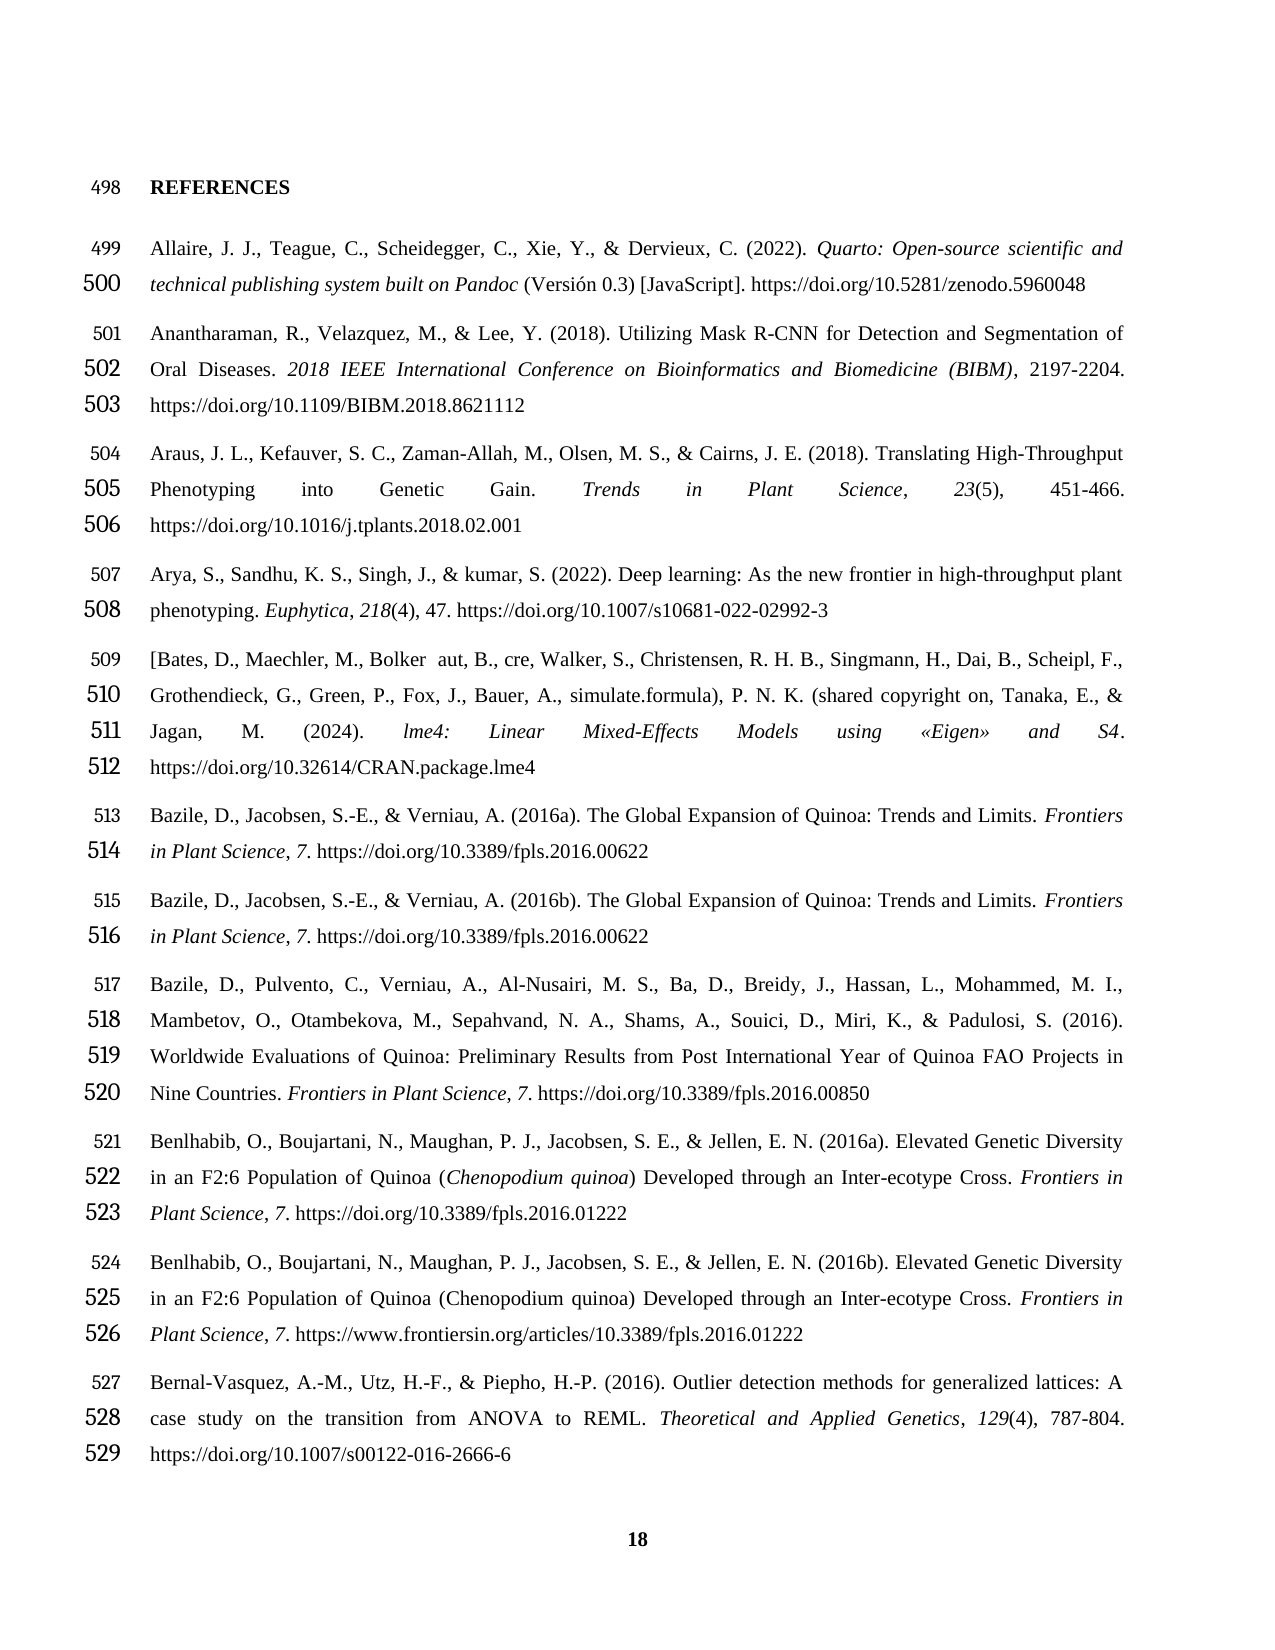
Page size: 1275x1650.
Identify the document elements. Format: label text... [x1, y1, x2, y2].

text Arya, S., Sandhu, K. S., Singh, J., & kumar, S. (2022). Deep learning: As the new frontier in high-throughput plant phenotyping. Euphytica, 218(4), 47. https://doi.org/10.1007/s10681-022-02992-3 [150, 562, 1125, 622]
text Bernal-Vasquez, A.-M., Utz, H.-F., & Piepho, H.-P. (2016). Outlier detection methods for generalized lattices: A case study on the transition from ANOVA to REML. Theoretical and Applied Genetics, 129(4), 787-804. https://doi.org/10.1007/s00122-016-2666-6 [150, 1370, 1125, 1466]
text Bazile, D., Jacobsen, S.-E., & Verniau, A. (2016a). The Global Expansion of Quinoa: Trends and Limits. Frontiers in Plant Science, 7. https://doi.org/10.3389/fpls.2016.00622 [150, 803, 1125, 863]
subtitle REFERENCES [150, 175, 1125, 199]
text Bazile, D., Jacobsen, S.-E., & Verniau, A. (2016b). The Global Expansion of Quinoa: Trends and Limits. Frontiers in Plant Science, 7. https://doi.org/10.3389/fpls.2016.00622 [150, 888, 1125, 948]
text Anantharaman, R., Velazquez, M., & Lee, Y. (2018). Utilizing Mask R-CNN for Detection and Segmentation of Oral Diseases. 2018 IEEE International Conference on Bioinformatics and Biomedicine (BIBM), 2197-2204. https://doi.org/10.1109/BIBM.2018.8621112 [150, 321, 1125, 417]
text Benlhabib, O., Boujartani, N., Maughan, P. J., Jacobsen, S. E., & Jellen, E. N. (2016a). Elevated Genetic Diversity in an F2:6 Population of Quinoa (Chenopodium quinoa) Developed through an Inter-ecotype Cross. Frontiers in Plant Science, 7. https://doi.org/10.3389/fpls.2016.01222 [150, 1129, 1125, 1225]
text Benlhabib, O., Boujartani, N., Maughan, P. J., Jacobsen, S. E., & Jellen, E. N. (2016b). Elevated Genetic Diversity in an F2:6 Population of Quinoa (Chenopodium quinoa) Developed through an Inter-ecotype Cross. Frontiers in Plant Science, 7. https://www.frontiersin.org/articles/10.3389/fpls.2016.01222 [150, 1249, 1125, 1346]
text Bazile, D., Pulvento, C., Verniau, A., Al-Nusairi, M. S., Ba, D., Breidy, J., Hassan, L., Mohammed, M. I., Mambetov, O., Otambekova, M., Sepahvand, N. A., Shams, A., Souici, D., Miri, K., & Padulosi, S. (2016). Worldwide Evaluations of Quinoa: Preliminary Results from Post International Year of Quinoa FAO Projects in Nine Countries. Frontiers in Plant Science, 7. https://doi.org/10.3389/fpls.2016.00850 [150, 972, 1125, 1104]
text Allaire, J. J., Teague, C., Scheidegger, C., Xie, Y., & Dervieux, C. (2022). Quarto: Open-source scientific and technical publishing system built on Pandoc (Versión 0.3) [JavaScript]. https://doi.org/10.5281/zenodo.5960048 [150, 236, 1125, 296]
text [Bates, D., Maechler, M., Bolker aut, B., cre, Walker, S., Christensen, R. H. B., Singmann, H., Dai, B., Scheipl, F., Grothendieck, G., Green, P., Fox, J., Bauer, A., simulate.formula), P. N. K. (shared copyright on, Tanaka, E., & Jagan, M. (2024). lme4: Linear Mixed-Effects Models using «Eigen» and S4. https://doi.org/10.32614/CRAN.package.lme4 [150, 646, 1125, 779]
text Araus, J. L., Kefauver, S. C., Zaman-Allah, M., Olsen, M. S., & Cairns, J. E. (2018). Translating High-Throughput Phenotyping into Genetic Gain. Trends in Plant Science, 23(5), 451-466. https://doi.org/10.1016/j.tplants.2018.02.001 [150, 441, 1125, 537]
